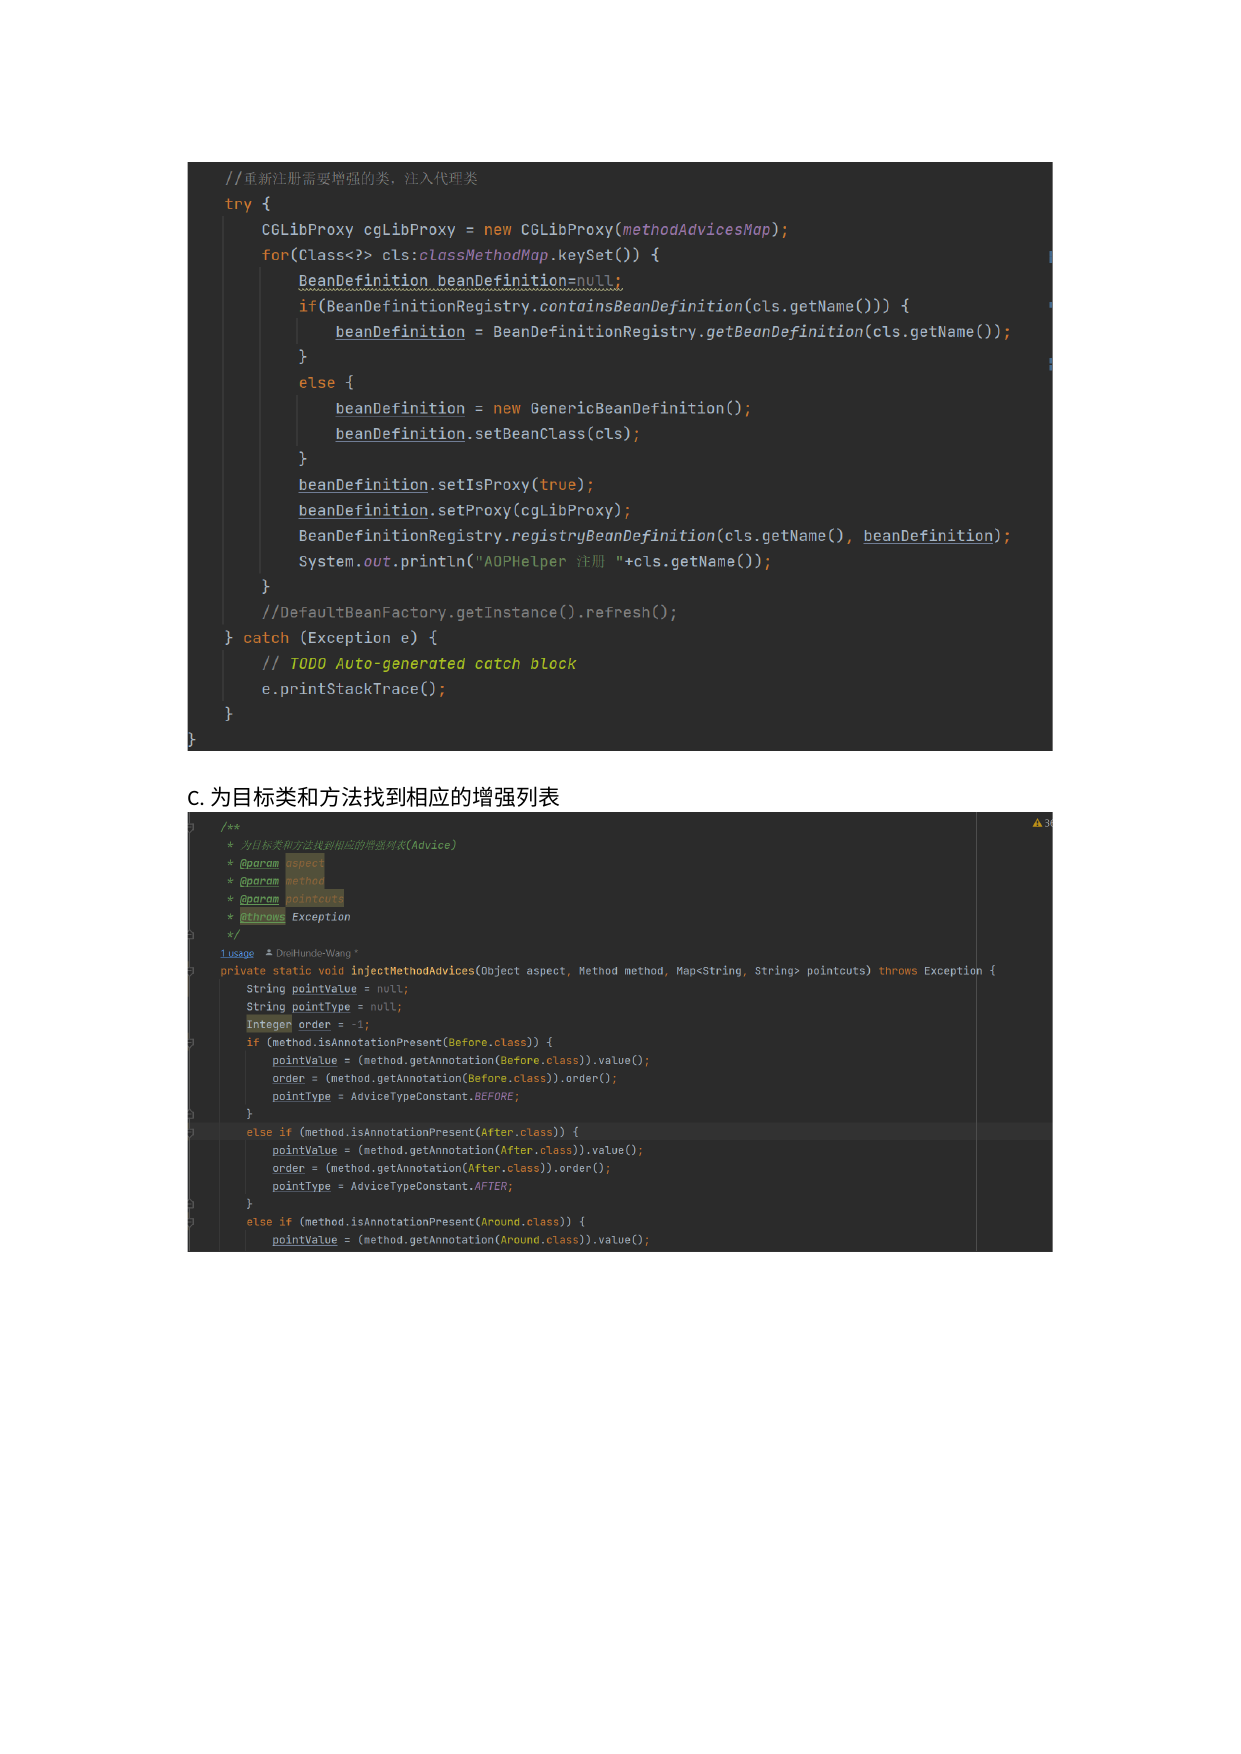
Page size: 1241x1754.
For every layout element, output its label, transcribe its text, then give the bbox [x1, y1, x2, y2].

text C. 为目标类和方法找到相应的增强列表 [187, 779, 1053, 812]
picture [187, 162, 1053, 751]
picture [187, 812, 1053, 1252]
